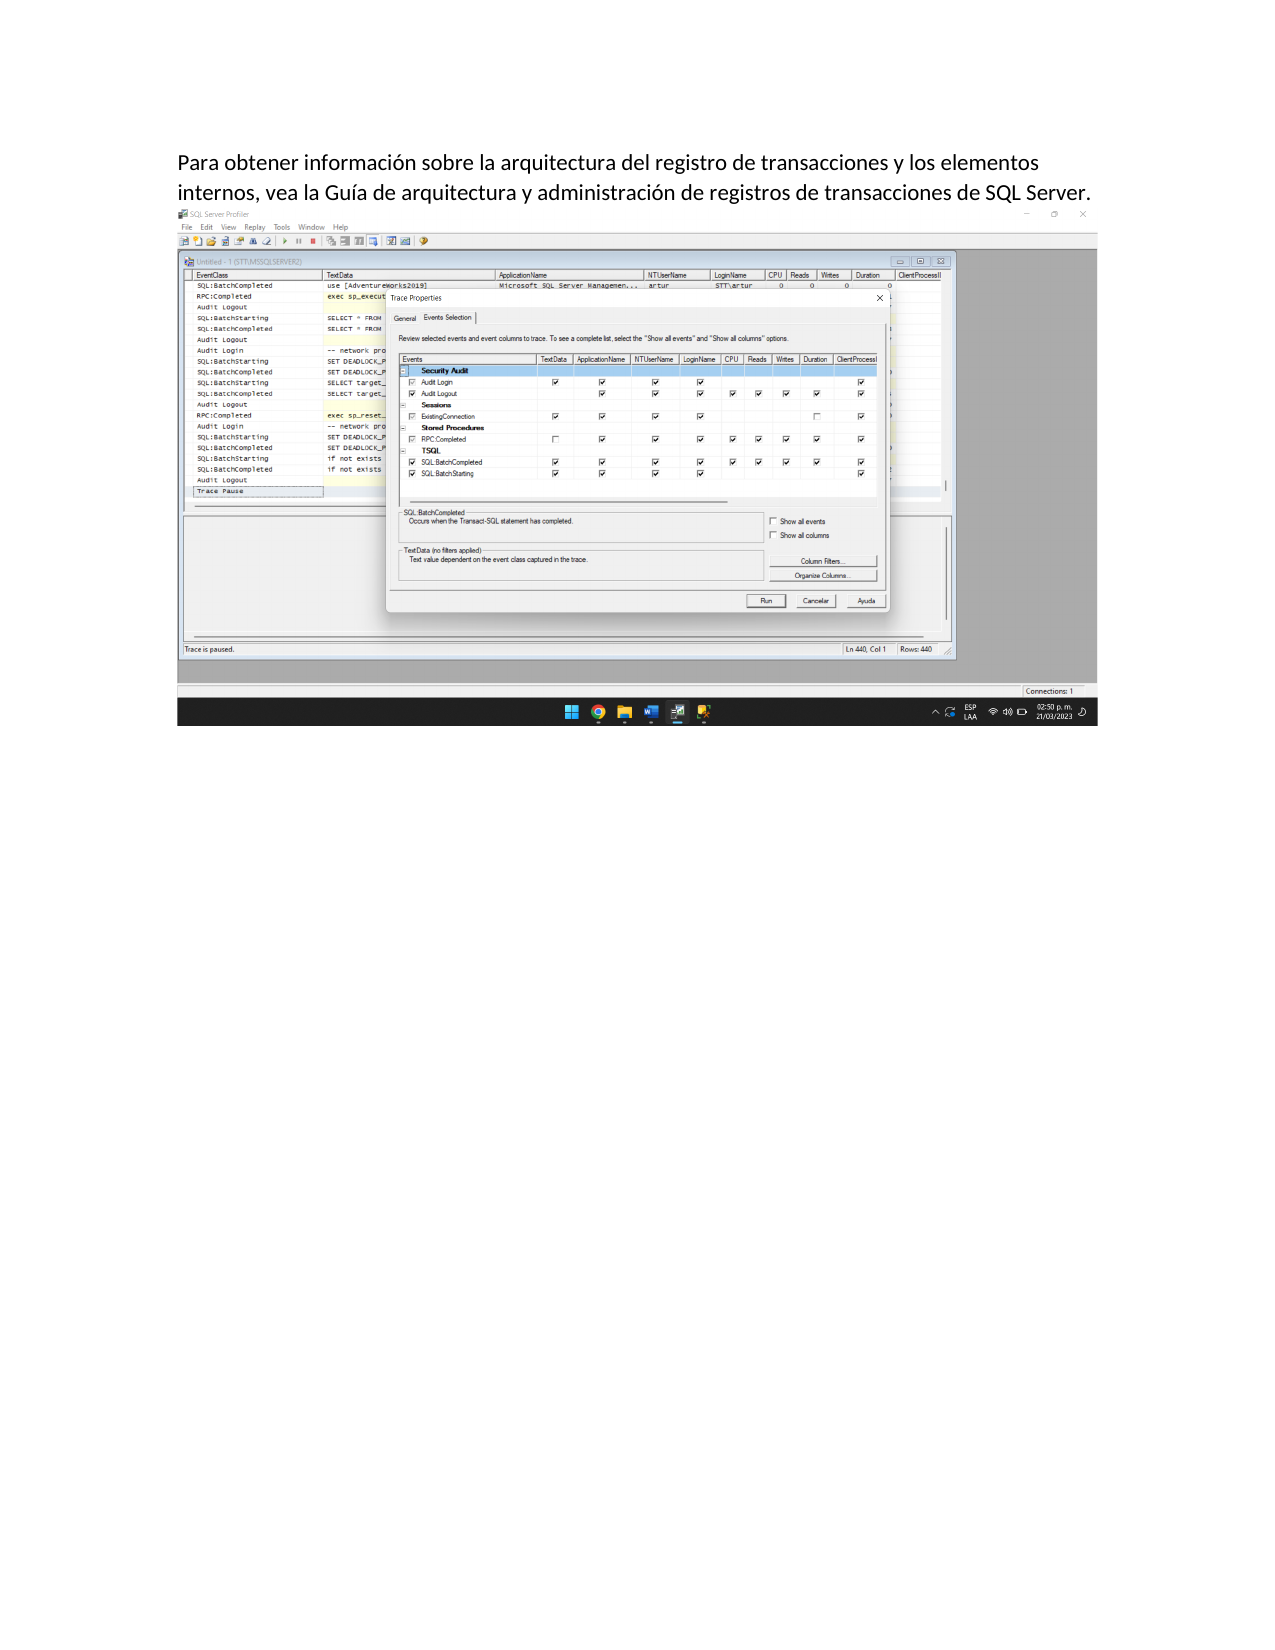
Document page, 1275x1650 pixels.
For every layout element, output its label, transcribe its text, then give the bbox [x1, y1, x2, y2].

text Para obtener información sobre la arquitectura del registro de transacciones y los elementos internos, vea la Guía de arquitectura y administración de registros de transacciones de SQL Server. [177, 148, 1098, 208]
picture [177, 208, 1098, 726]
